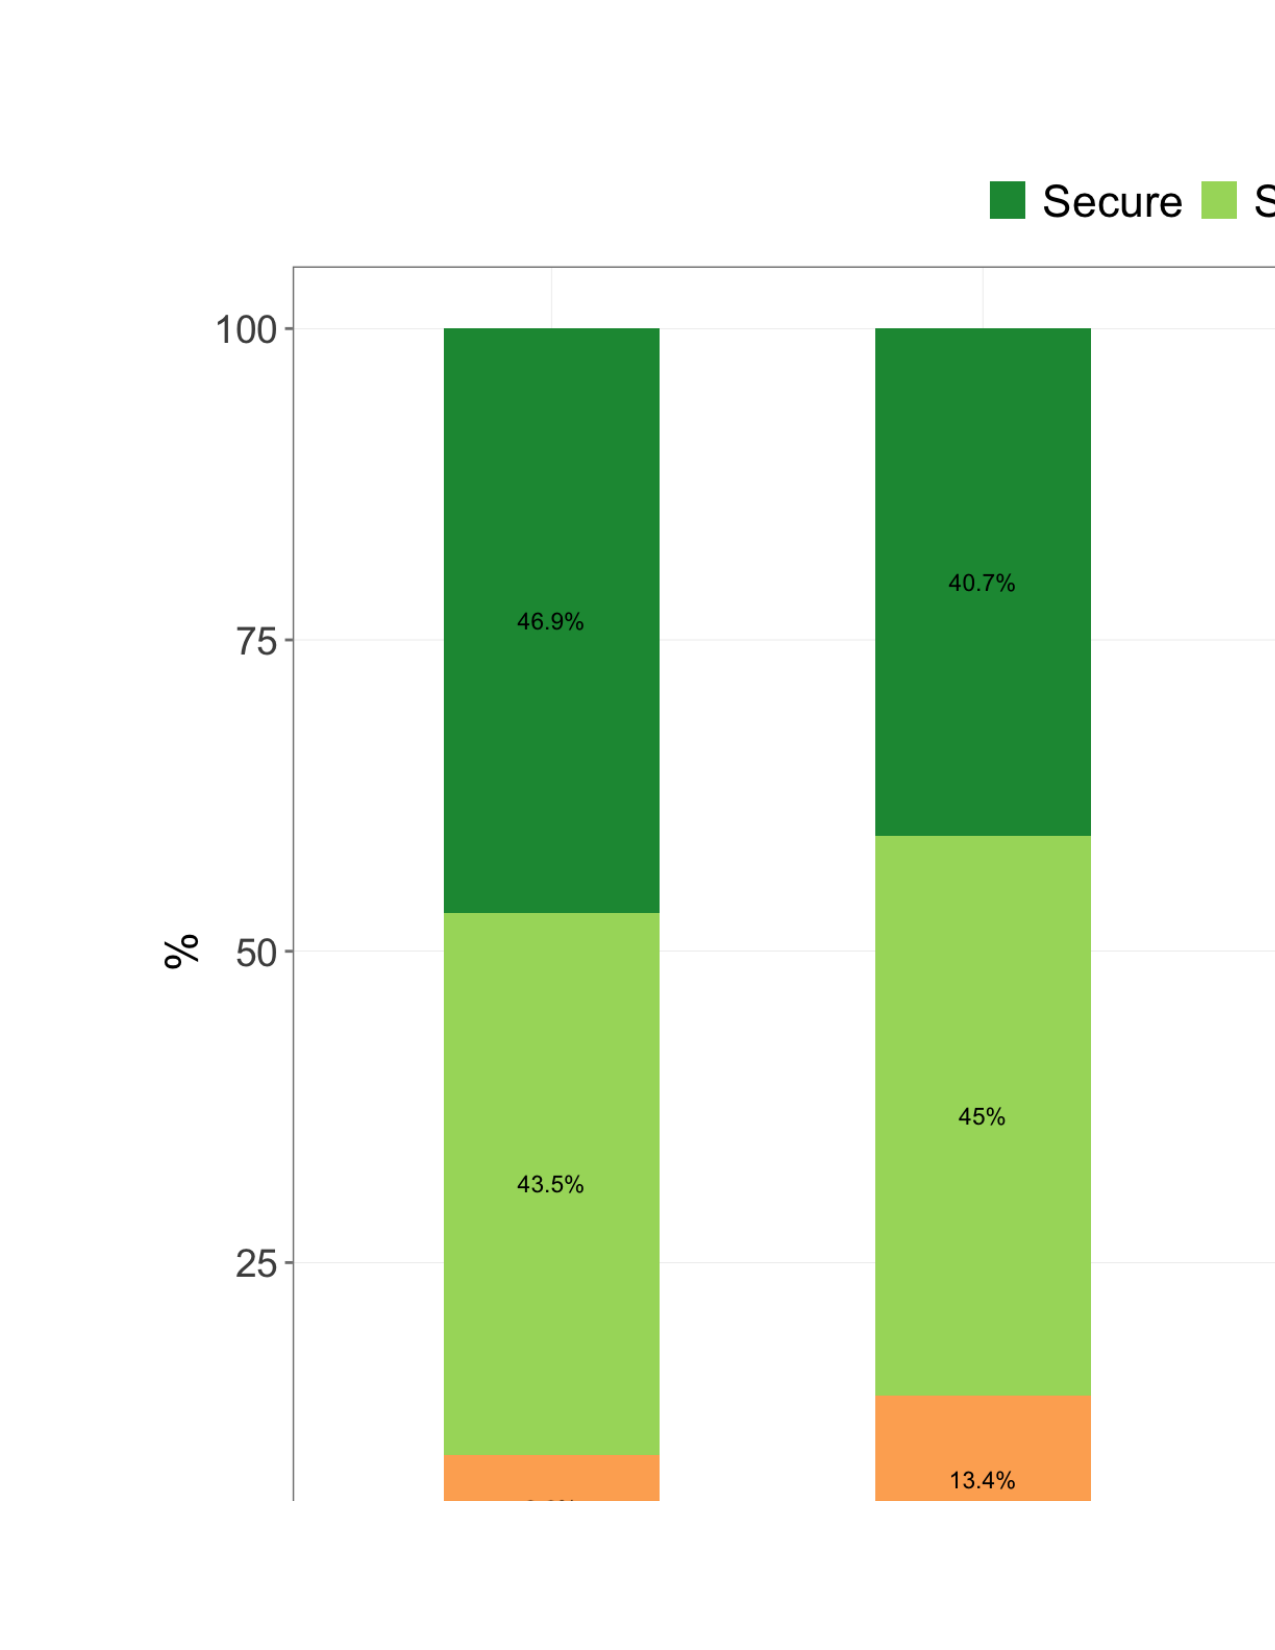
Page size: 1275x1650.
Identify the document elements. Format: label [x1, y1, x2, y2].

picture [150, 150, 1275, 1501]
